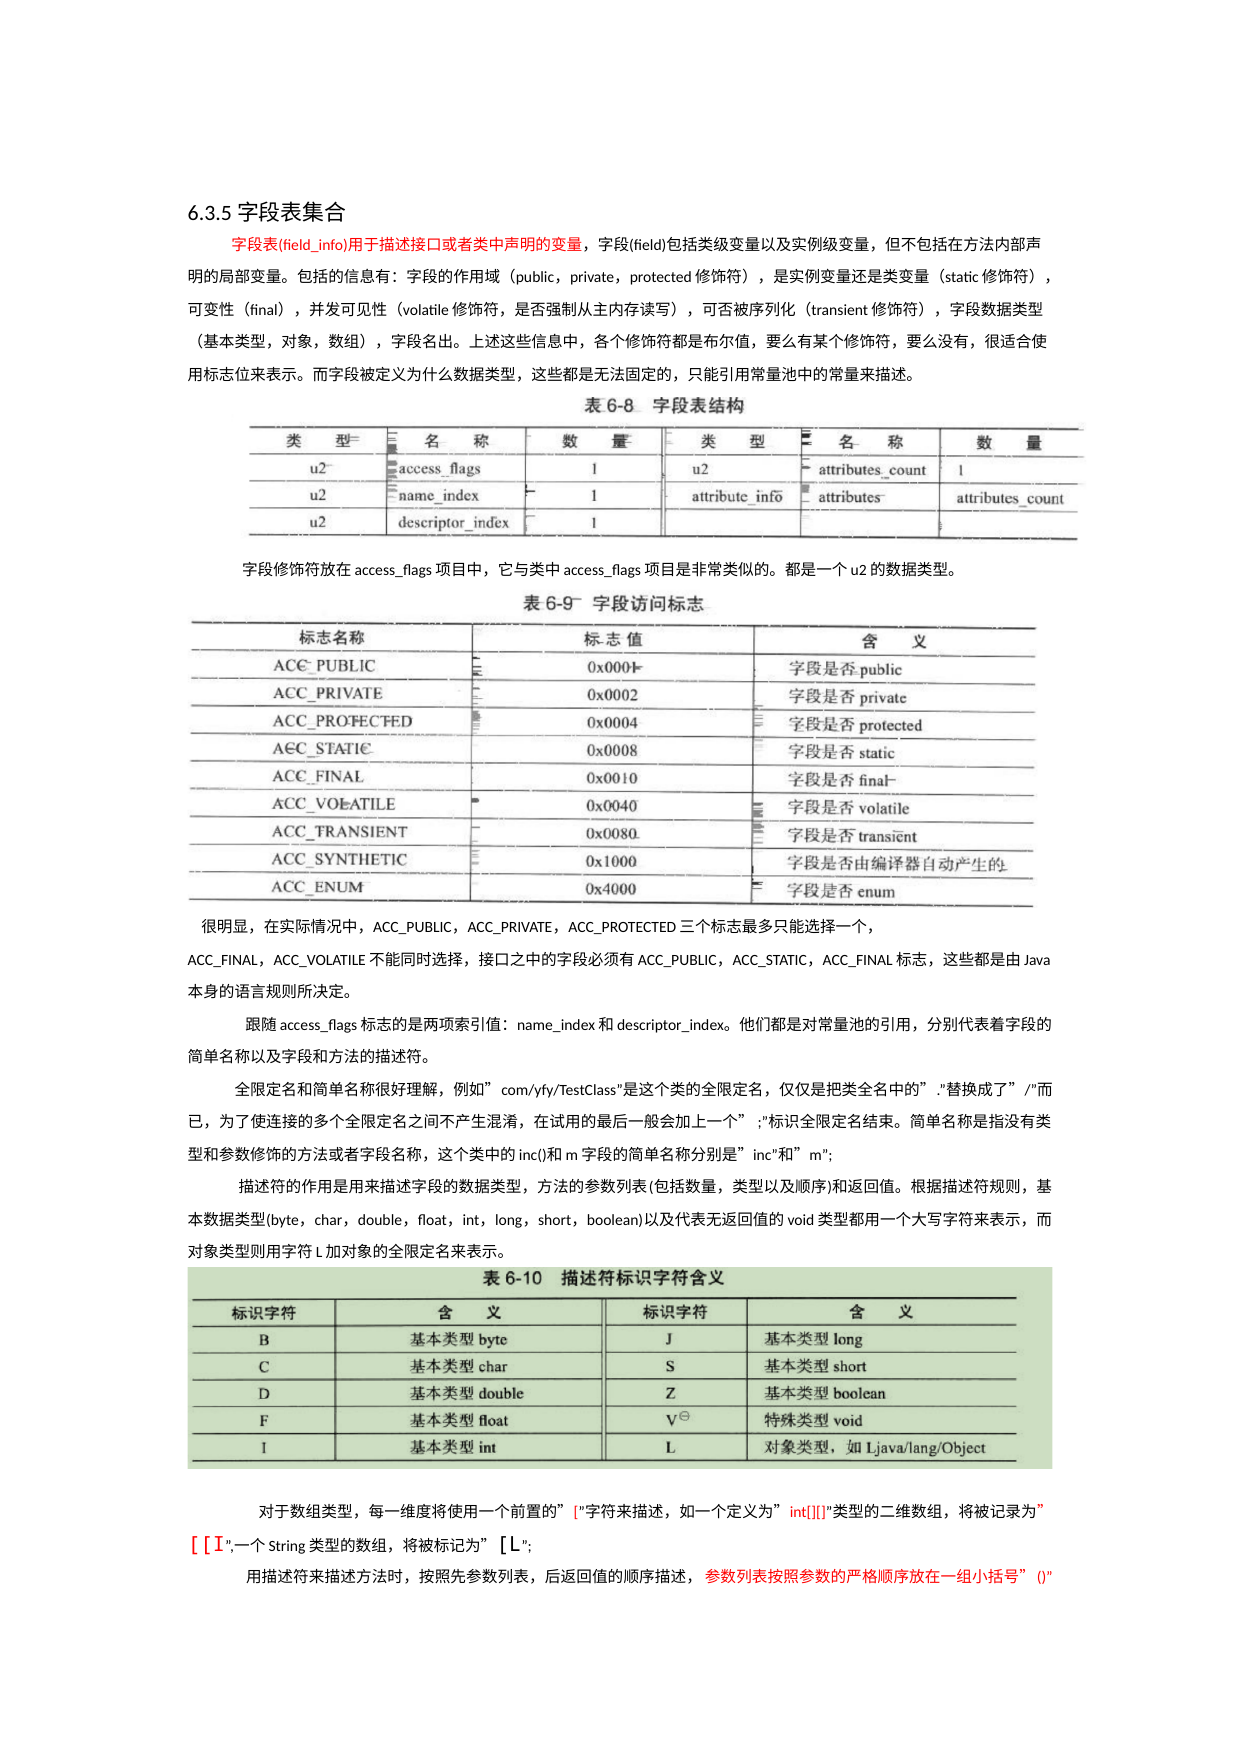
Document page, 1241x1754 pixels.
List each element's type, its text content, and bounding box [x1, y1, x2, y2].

list 全限定名和简单名称很好理解，例如”com/yfy/TestClass”是这个类的全限定名，仅仅是把类全名中的”.”替换成了”/”而已，为了使连接的多个全限定名之间不产生混淆，在试用的最后一般会加上一个”;”标识全限定名结束。简单名称是指没有类型和参数修饰的方法或者字段名称，这个类中的inc()和m字段的简单名称分别是”inc”和”m”; [187, 1072, 1053, 1169]
text 6.3.5 字段表集合 [187, 194, 1053, 227]
list 描述符的作用是用来描述字段的数据类型，方法的参数列表(包括数量，类型以及顺序)和返回值。根据描述符规则，基本数据类型(byte，char，double，float，int，long，short，boolean)以及代表无返回值的void类型都用一个大写字符来表示，而对象类型则用字符L加对象的全限定名来表示。 [187, 1169, 1053, 1267]
list 对于数组类型，每一维度将使用一个前置的”[”字符来描述，如一个定义为”int[][]”类型的二维数组，将被记录为”[[I”,一个String类型的数组，将被标记为”[L”; [187, 1494, 1053, 1559]
text 字段修饰符放在access_flags项目中，它与类中access_flags项目是非常类似的。都是一个u2的数据类型。 [187, 552, 1053, 584]
picture [187, 1267, 1053, 1469]
picture [231, 397, 1096, 544]
list 跟随access_flags标志的是两项索引值：name_index和descriptor_index。他们都是对常量池的引用，分别代表着字段的简单名称以及字段和方法的描述符。 [187, 1007, 1053, 1072]
picture [187, 586, 1053, 908]
text 很明显，在实际情况中，ACC_PUBLIC，ACC_PRIVATE，ACC_PROTECTED三个标志最多只能选择一个，ACC_FINAL，ACC_VOLATILE不能同时选择，接口之中的字段必须有ACC_PUBLIC，ACC_STATIC，ACC_FINAL标志，这些都是由Java本身的语言规则所决定。 [187, 909, 1053, 1007]
text 字段表(field_info)用于描述接口或者类中声明的变量，字段(field)包括类级变量以及实例级变量，但不包括在方法内部声明的局部变量。包括的信息有：字段的作用域（public，private，protected修饰符），是实例变量还是类变量（static修饰符），可变性（final），并发可见性（volatile修饰符，是否强制从主内存读写），可否被序列化（transient修饰符），字段数据类型（基本类型，对象，数组），字段名出。上述这些信息中，各个修饰符都是布尔值，要么有某个修饰符，要么没有，很适合使用标志位来表示。而字段被定义为什么数据类型，这些都是无法固定的，只能引用常量池中的常量来描述。 [187, 227, 1053, 389]
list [187, 1559, 1053, 1592]
